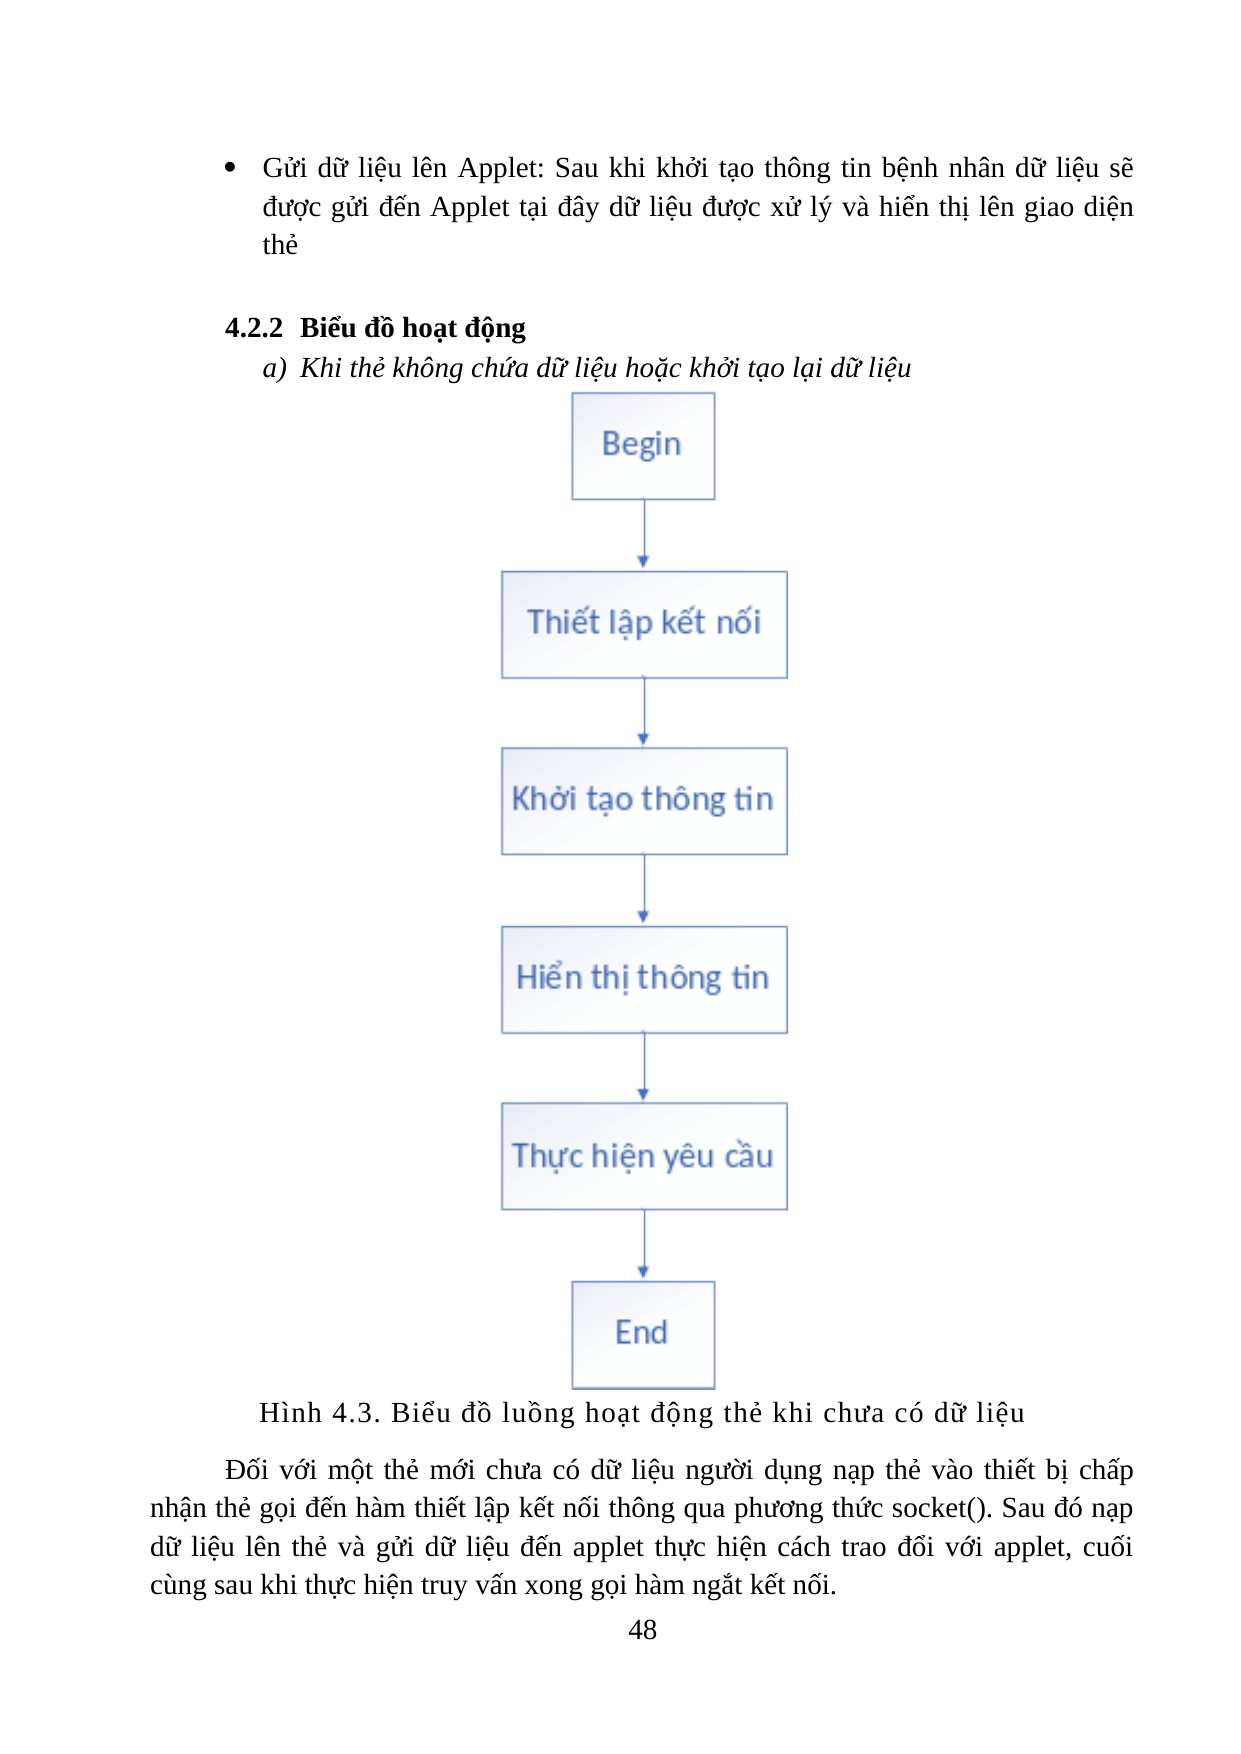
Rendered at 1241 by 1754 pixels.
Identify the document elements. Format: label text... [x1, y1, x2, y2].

text Đối với một thẻ mới chưa có dữ liệu người dụng nạp thẻ vào thiết bị chấp nhận thẻ gọi đến hàm thiết lập kết nối thông qua phương thức socket(). Sau đó nạp dữ liệu lên thẻ và gửi dữ liệu đến applet thực hiện cách trao đổi với applet, cuối cùng sau khi thực hiện truy vấn xong gọi hàm ngắt kết nối. [150, 1452, 1135, 1601]
list Gửi dữ liệu lên Applet: Sau khi khởi tạo thông tin bệnh nhân dữ liệu sẽ được gửi đến Applet tại đây dữ liệu được xử lý và hiển thị lên giao diện thẻ [225, 150, 1135, 261]
subtitle Hình 4.3. Biểu đồ luồng hoạt động thẻ khi chưa có dữ liệu [150, 1395, 1135, 1428]
subtitle Biểu đồ hoạt động [225, 310, 1135, 344]
list Khi thẻ không chứa dữ liệu hoặc khởi tạo lại dữ liệu [262, 350, 1135, 384]
